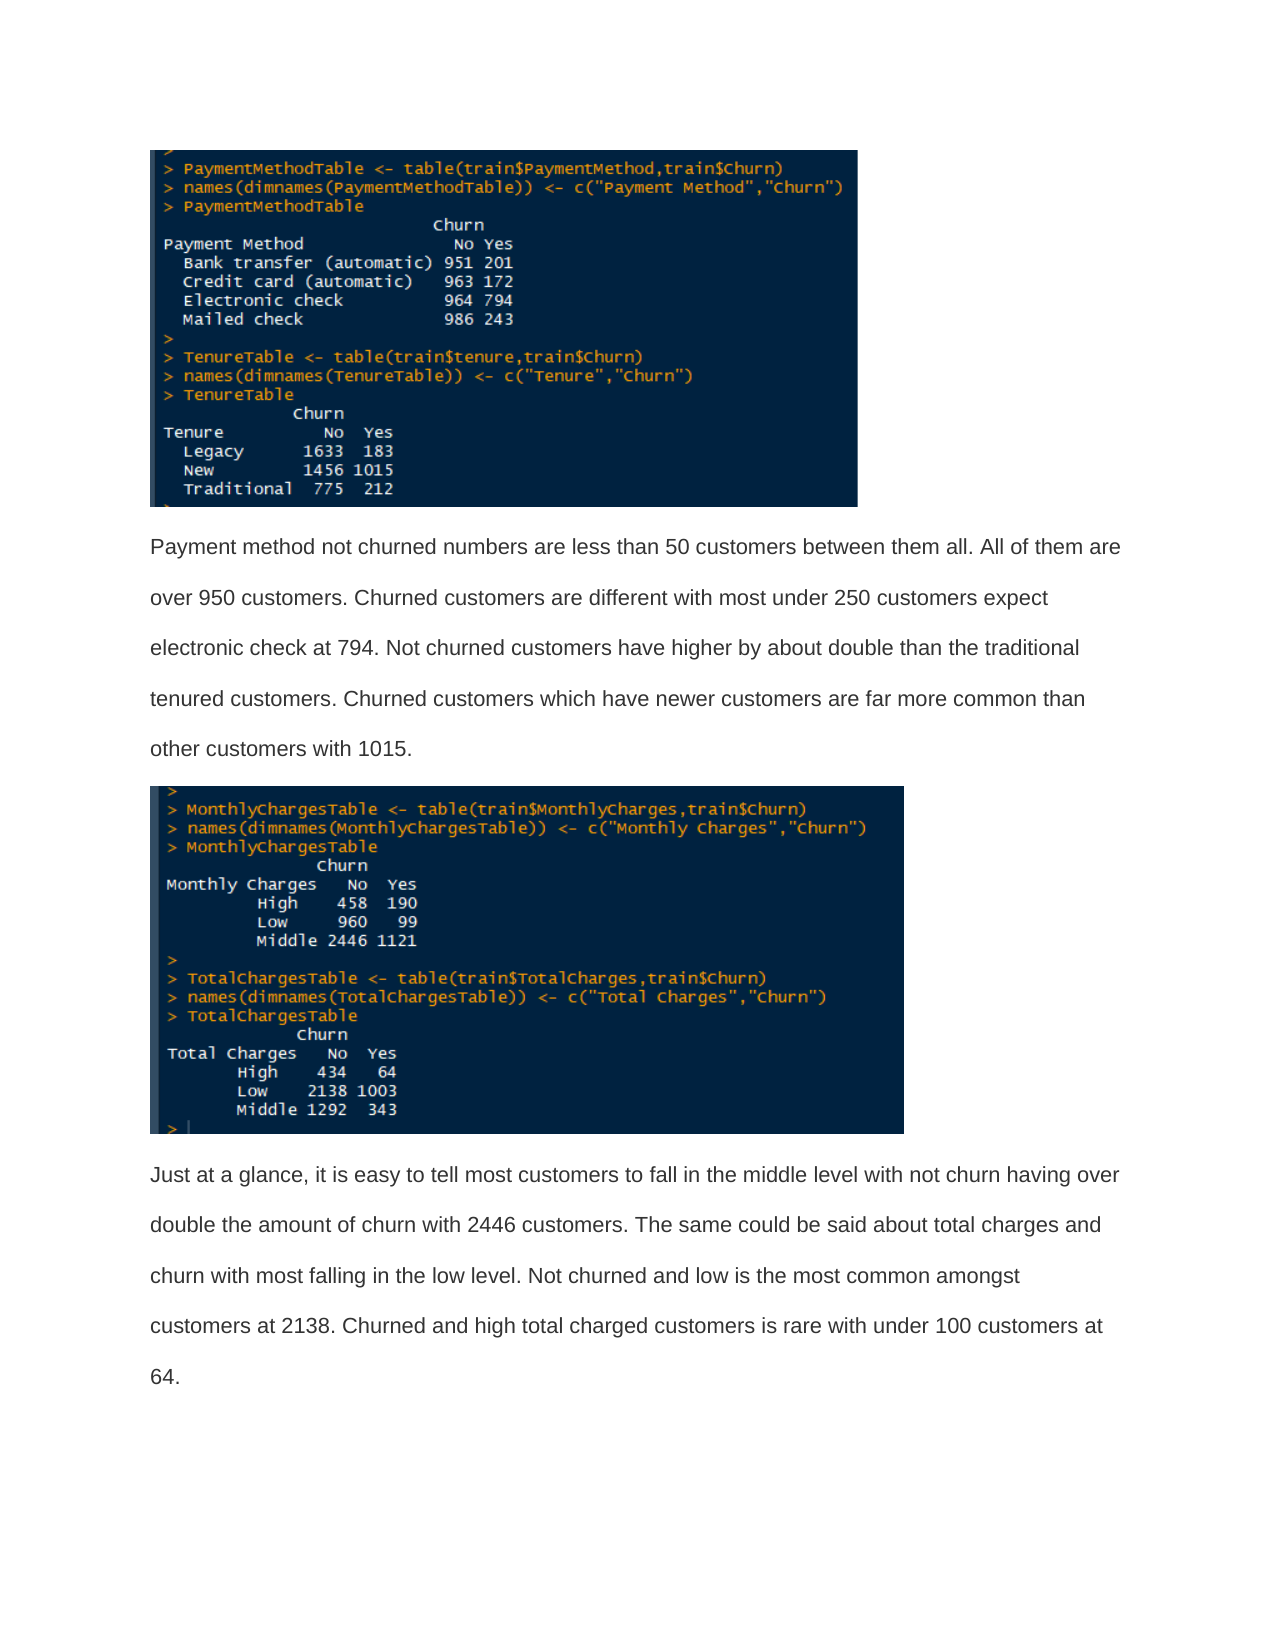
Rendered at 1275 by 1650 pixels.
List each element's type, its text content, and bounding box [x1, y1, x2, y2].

text Just at a glance, it is easy to tell most customers to fall in the middle level with not churn having over double the amount of churn with 2446 customers. The same could be said about total charges and churn with most falling in the low level. Not churned and low is the most common amongst customers at 2138. Churned and high total charged customers is rare with under 100 customers at 64. [150, 1162, 1125, 1389]
picture [150, 150, 858, 507]
text Payment method not churned numbers are less than 50 customers between them all. All of them are over 950 customers. Churned customers are different with most under 250 customers expect electronic check at 794. Not churned customers have higher by about double than the traditional tenured customers. Churned customers which have newer customers are far more common than other customers with 1015. [150, 534, 1125, 761]
picture [150, 786, 904, 1134]
